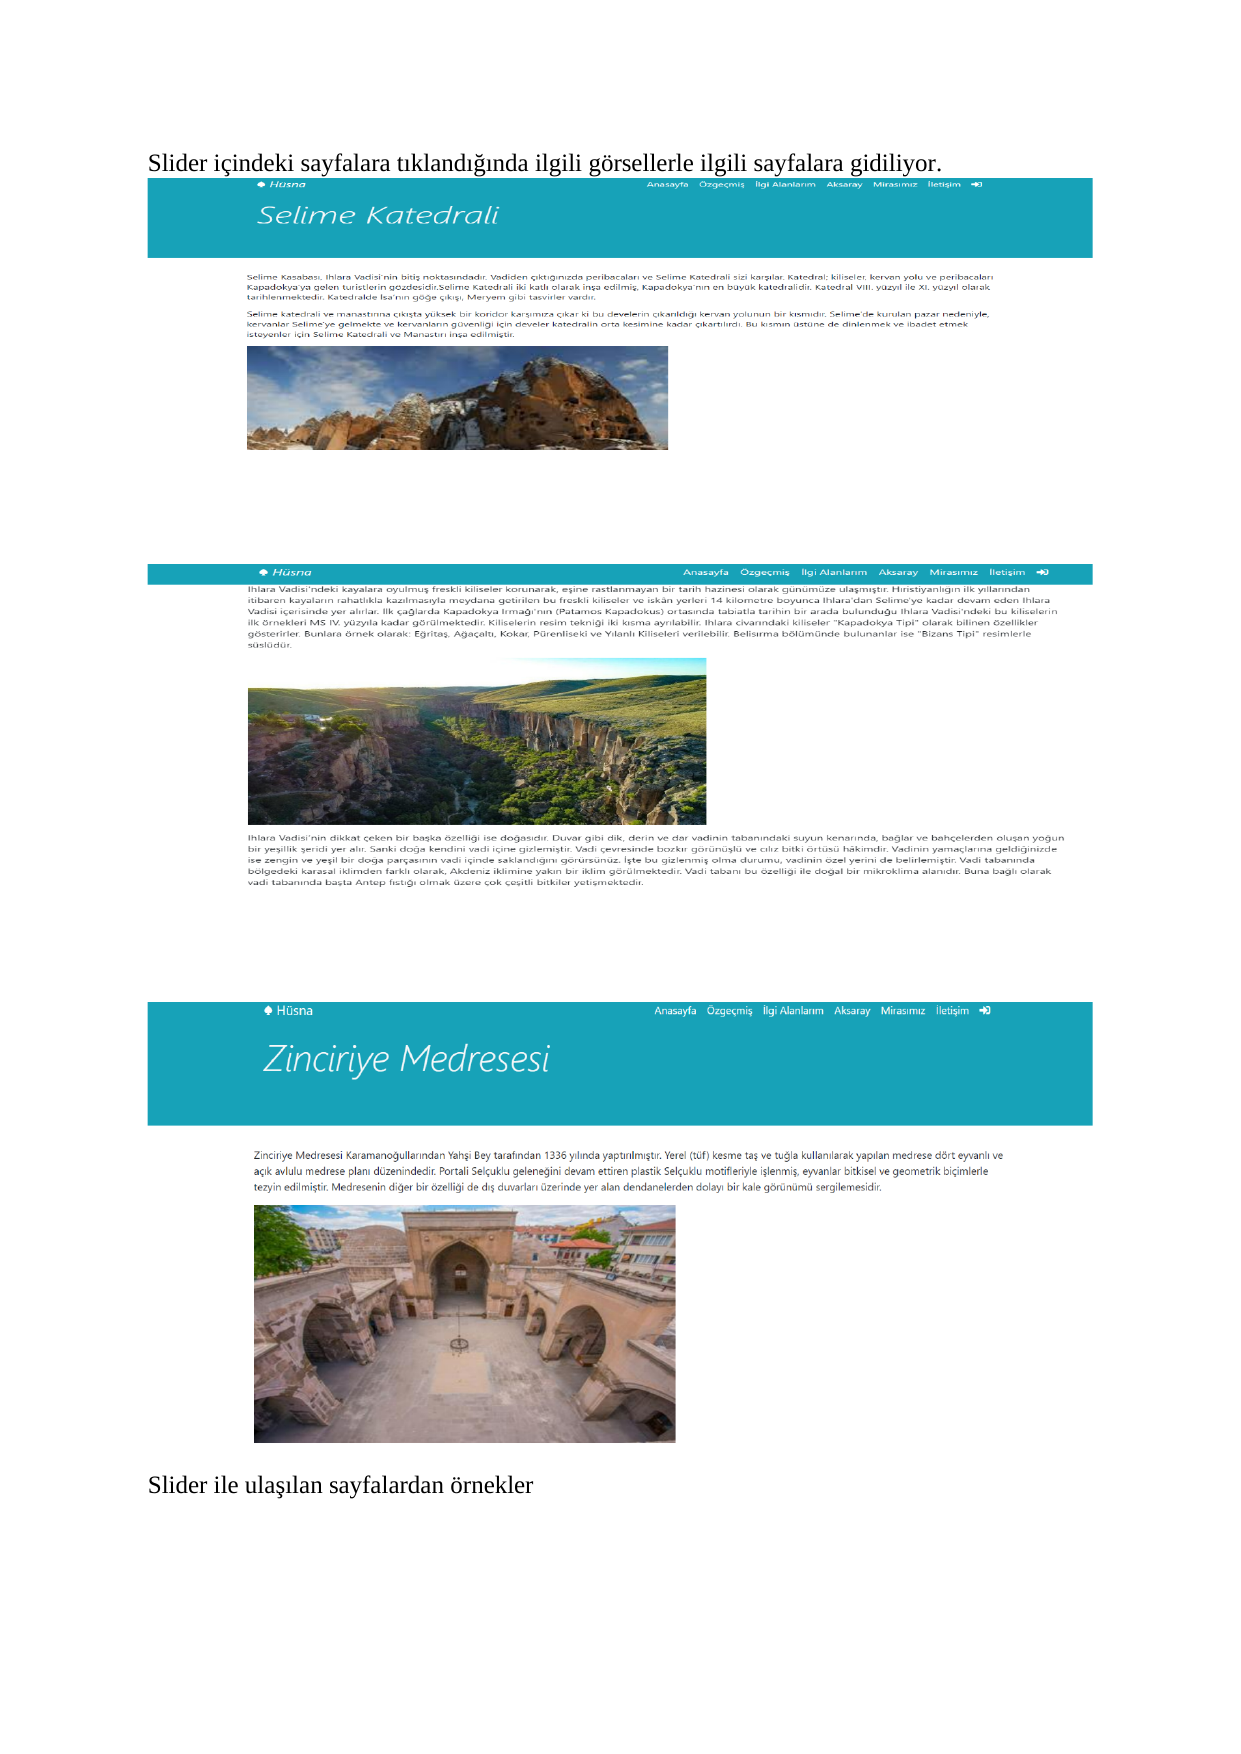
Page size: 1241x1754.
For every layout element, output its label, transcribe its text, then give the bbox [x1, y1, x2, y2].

picture [147, 178, 1093, 450]
picture [147, 564, 1093, 888]
picture [147, 1002, 1093, 1452]
text Slider içindeki sayfalara tıklandığında ilgili görsellerle ilgili sayfalara gidiliyor. [148, 148, 1093, 178]
text Slider ile ulaşılan sayfalardan örnekler [148, 1470, 1093, 1499]
